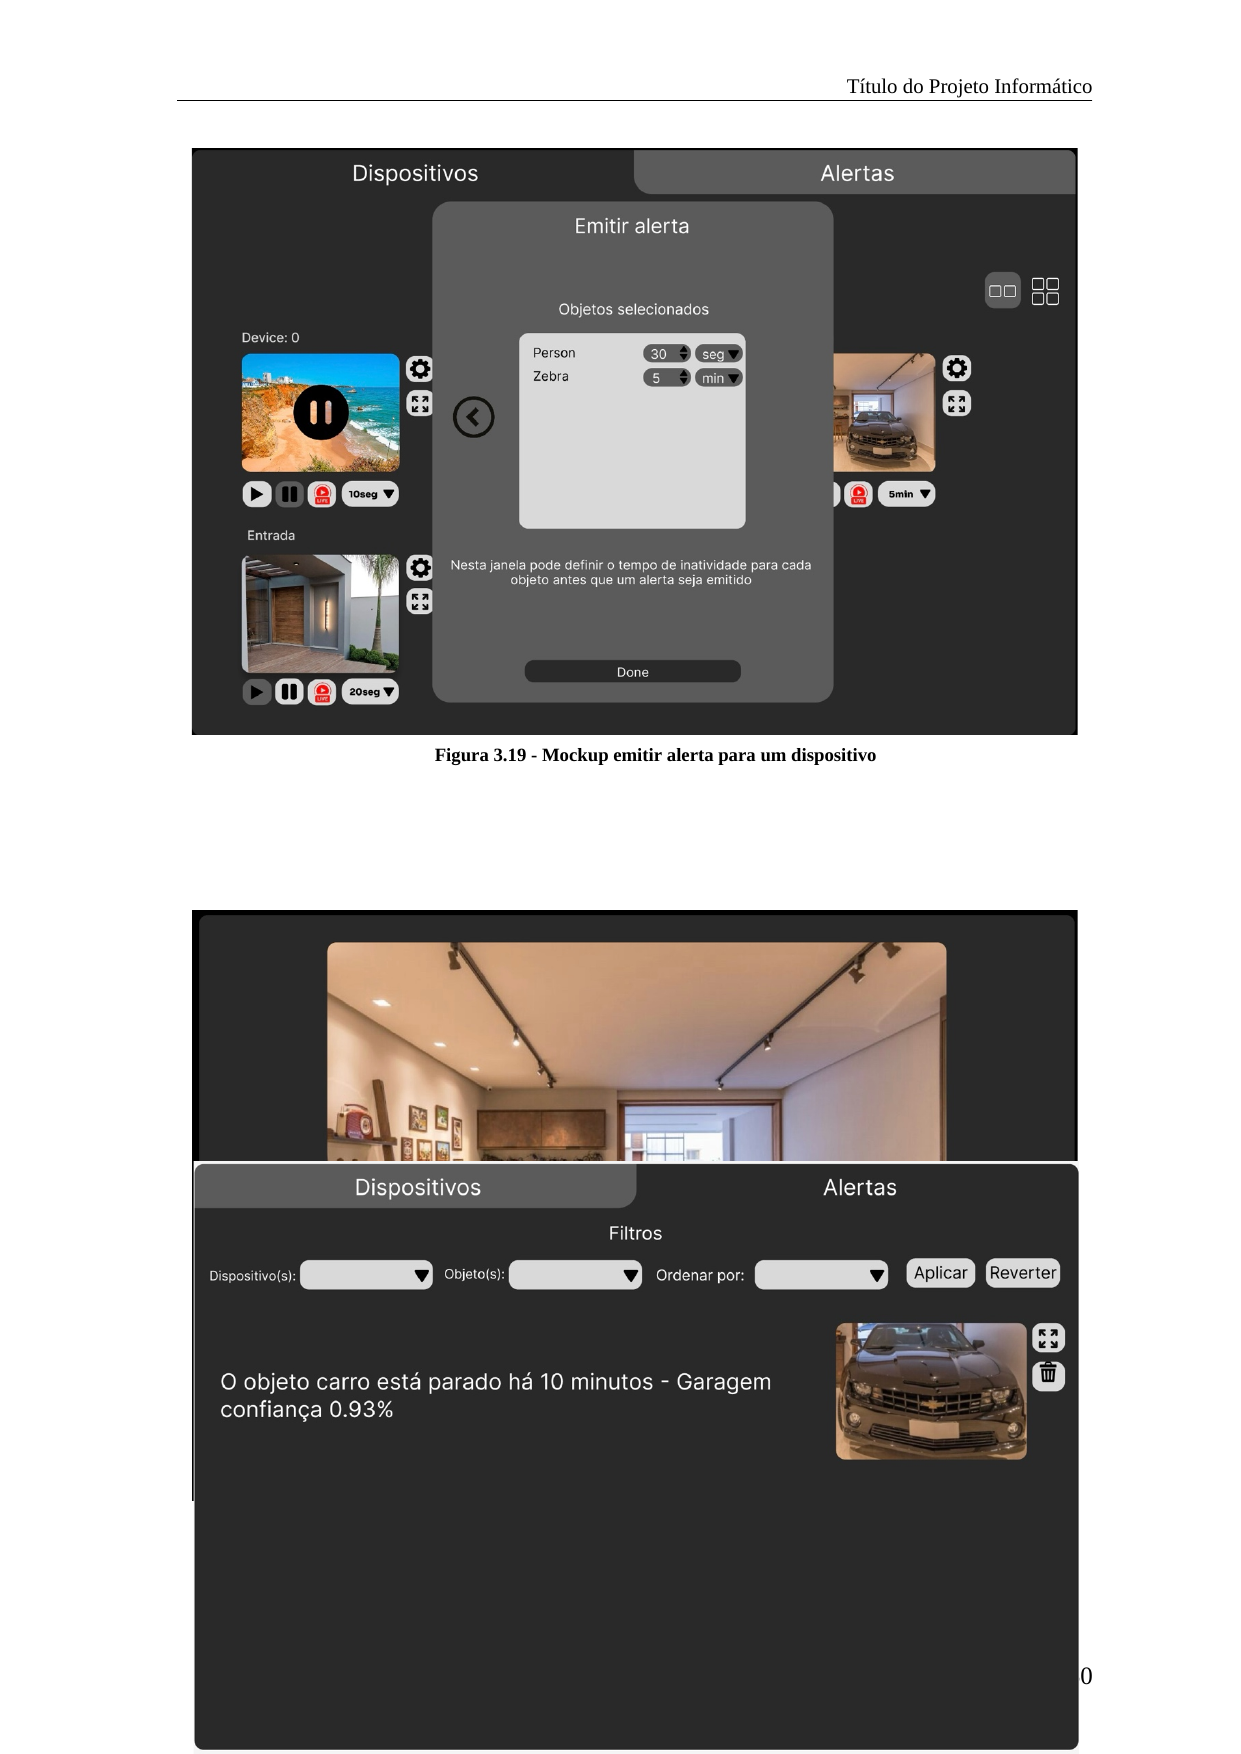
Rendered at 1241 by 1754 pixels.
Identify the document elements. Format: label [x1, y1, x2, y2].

picture [191, 148, 1078, 735]
picture [192, 910, 1080, 1754]
